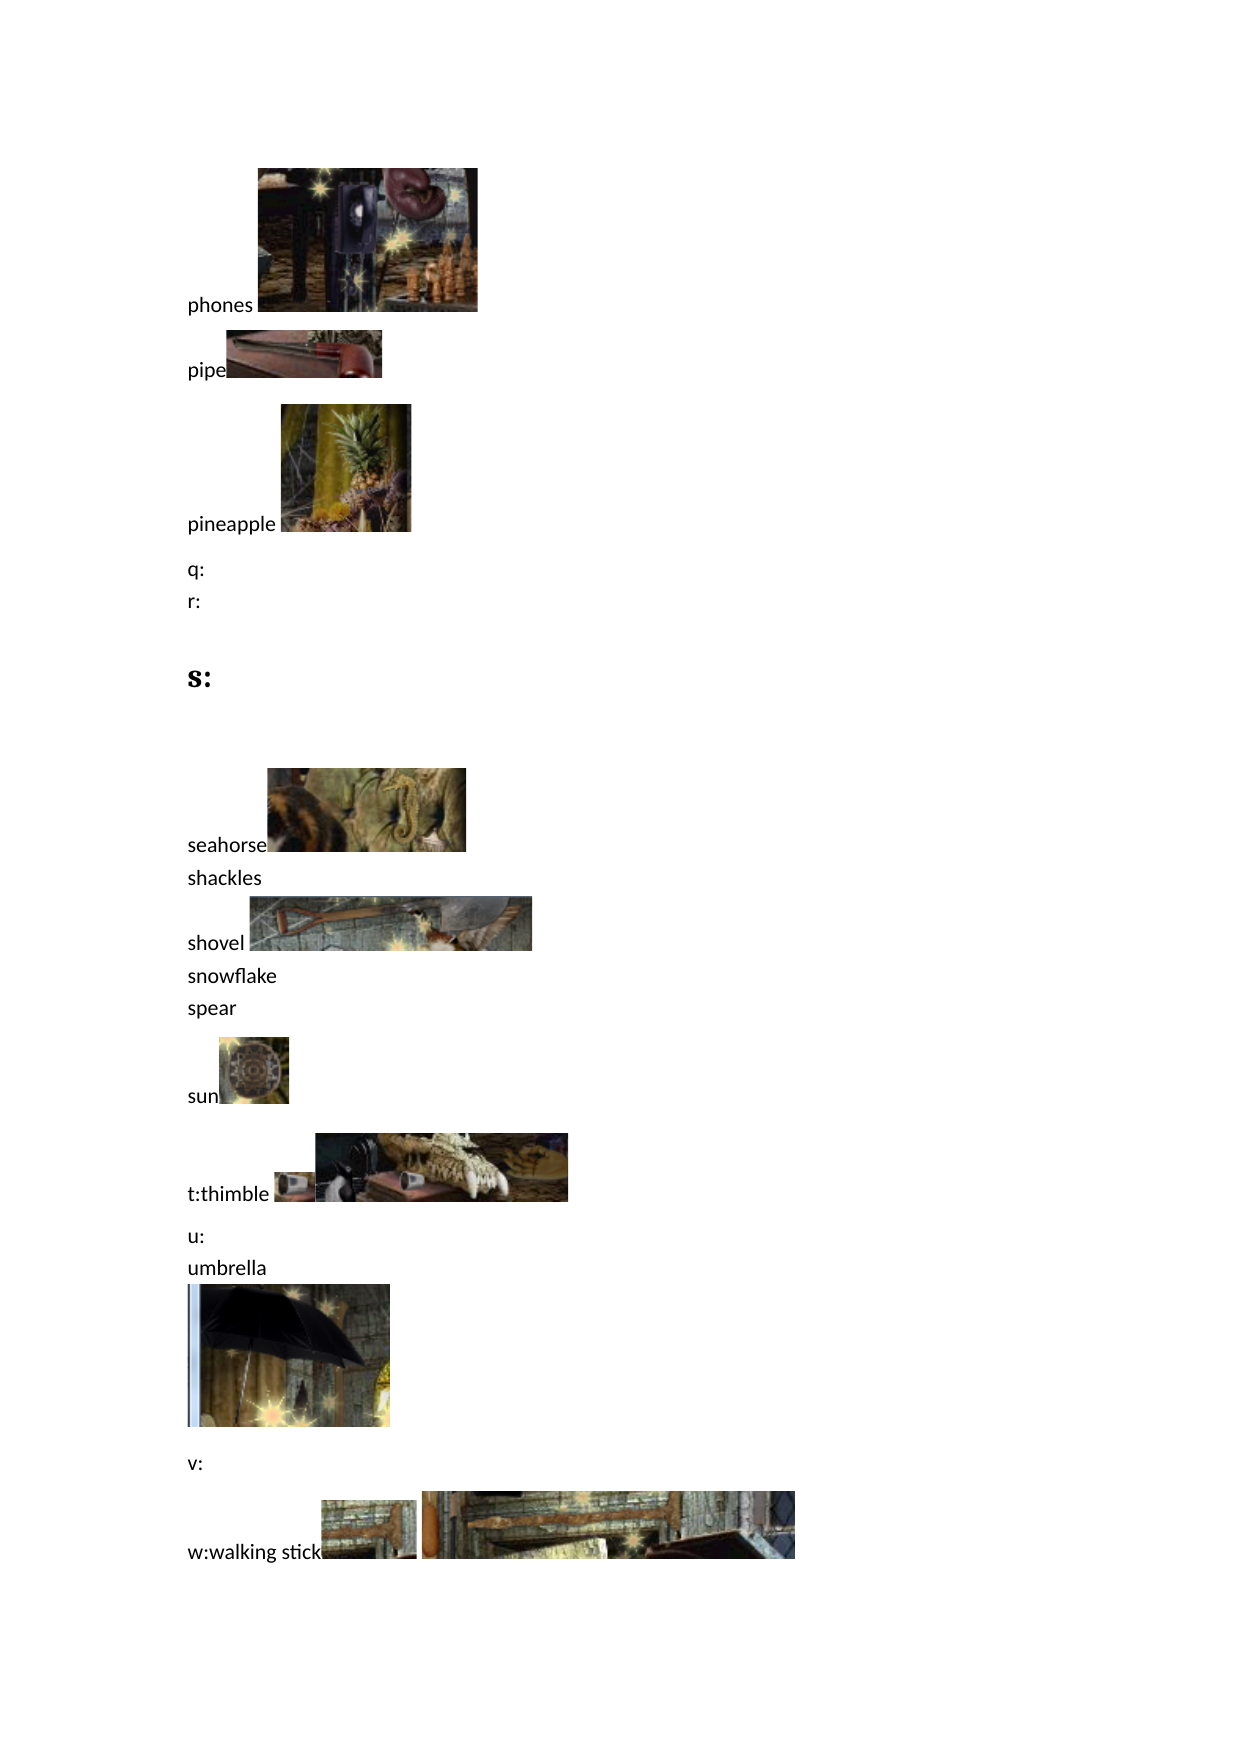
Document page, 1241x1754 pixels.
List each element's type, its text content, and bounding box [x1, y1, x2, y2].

text snowflake [187, 959, 1053, 992]
text umbrella [187, 1252, 1053, 1284]
text pineapple [187, 389, 1053, 552]
text r: [187, 584, 1053, 617]
text shackles [187, 862, 1053, 894]
subtitle s: [187, 644, 1053, 709]
picture [219, 1037, 290, 1104]
picture [274, 1133, 569, 1202]
picture [321, 1500, 417, 1559]
text pipe [187, 324, 1053, 389]
text v: [187, 1447, 1053, 1479]
text sun [187, 1024, 1053, 1122]
text phones [187, 162, 1053, 324]
text u: [187, 1219, 1053, 1252]
text spear [187, 992, 1053, 1024]
text t:thimble [187, 1122, 1053, 1219]
picture [267, 768, 467, 852]
picture [257, 168, 478, 312]
picture [249, 896, 533, 951]
picture [280, 404, 412, 532]
picture [226, 330, 383, 378]
picture [187, 1284, 390, 1427]
text q: [187, 552, 1053, 584]
picture [421, 1491, 795, 1559]
text seahorse [187, 764, 1053, 862]
